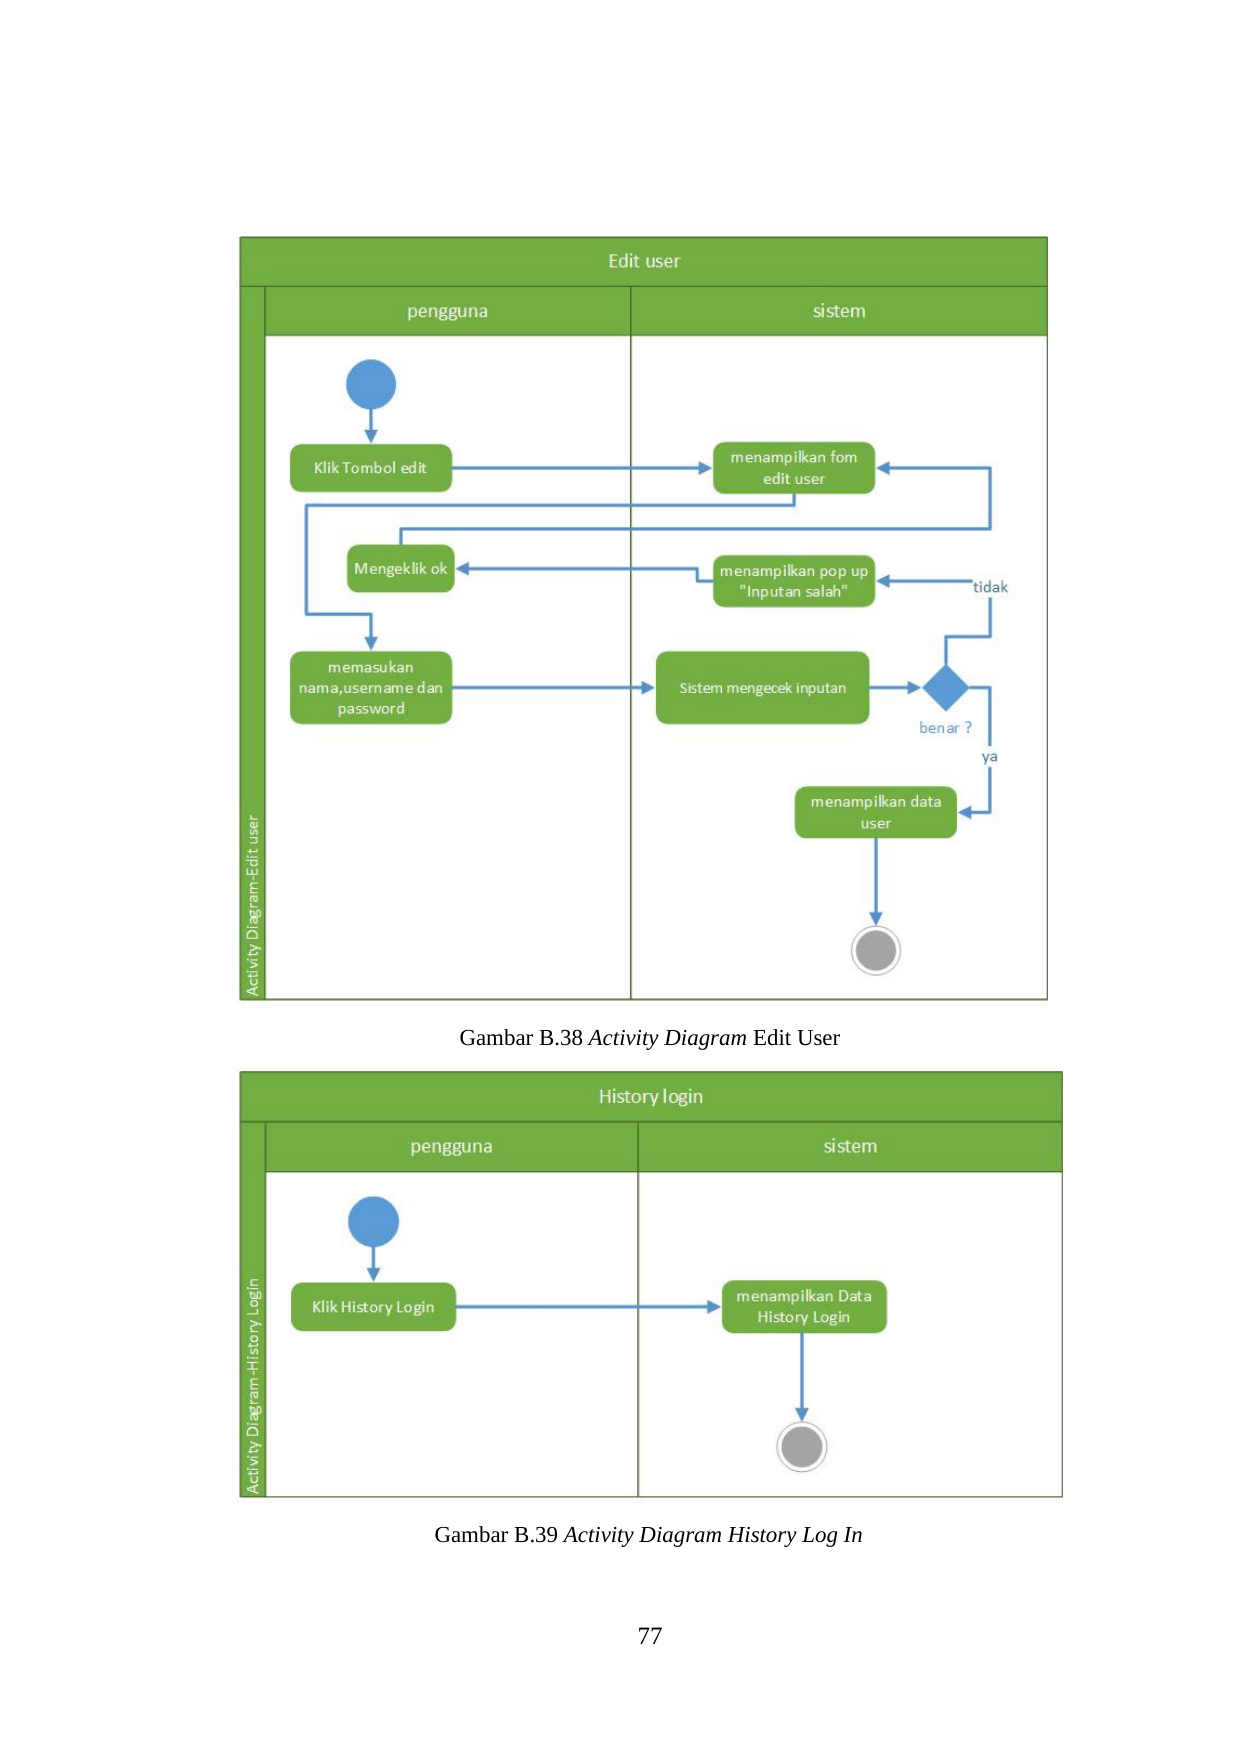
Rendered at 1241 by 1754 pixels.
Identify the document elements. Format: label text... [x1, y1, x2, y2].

picture [236, 1071, 1063, 1503]
picture [236, 236, 1049, 1006]
